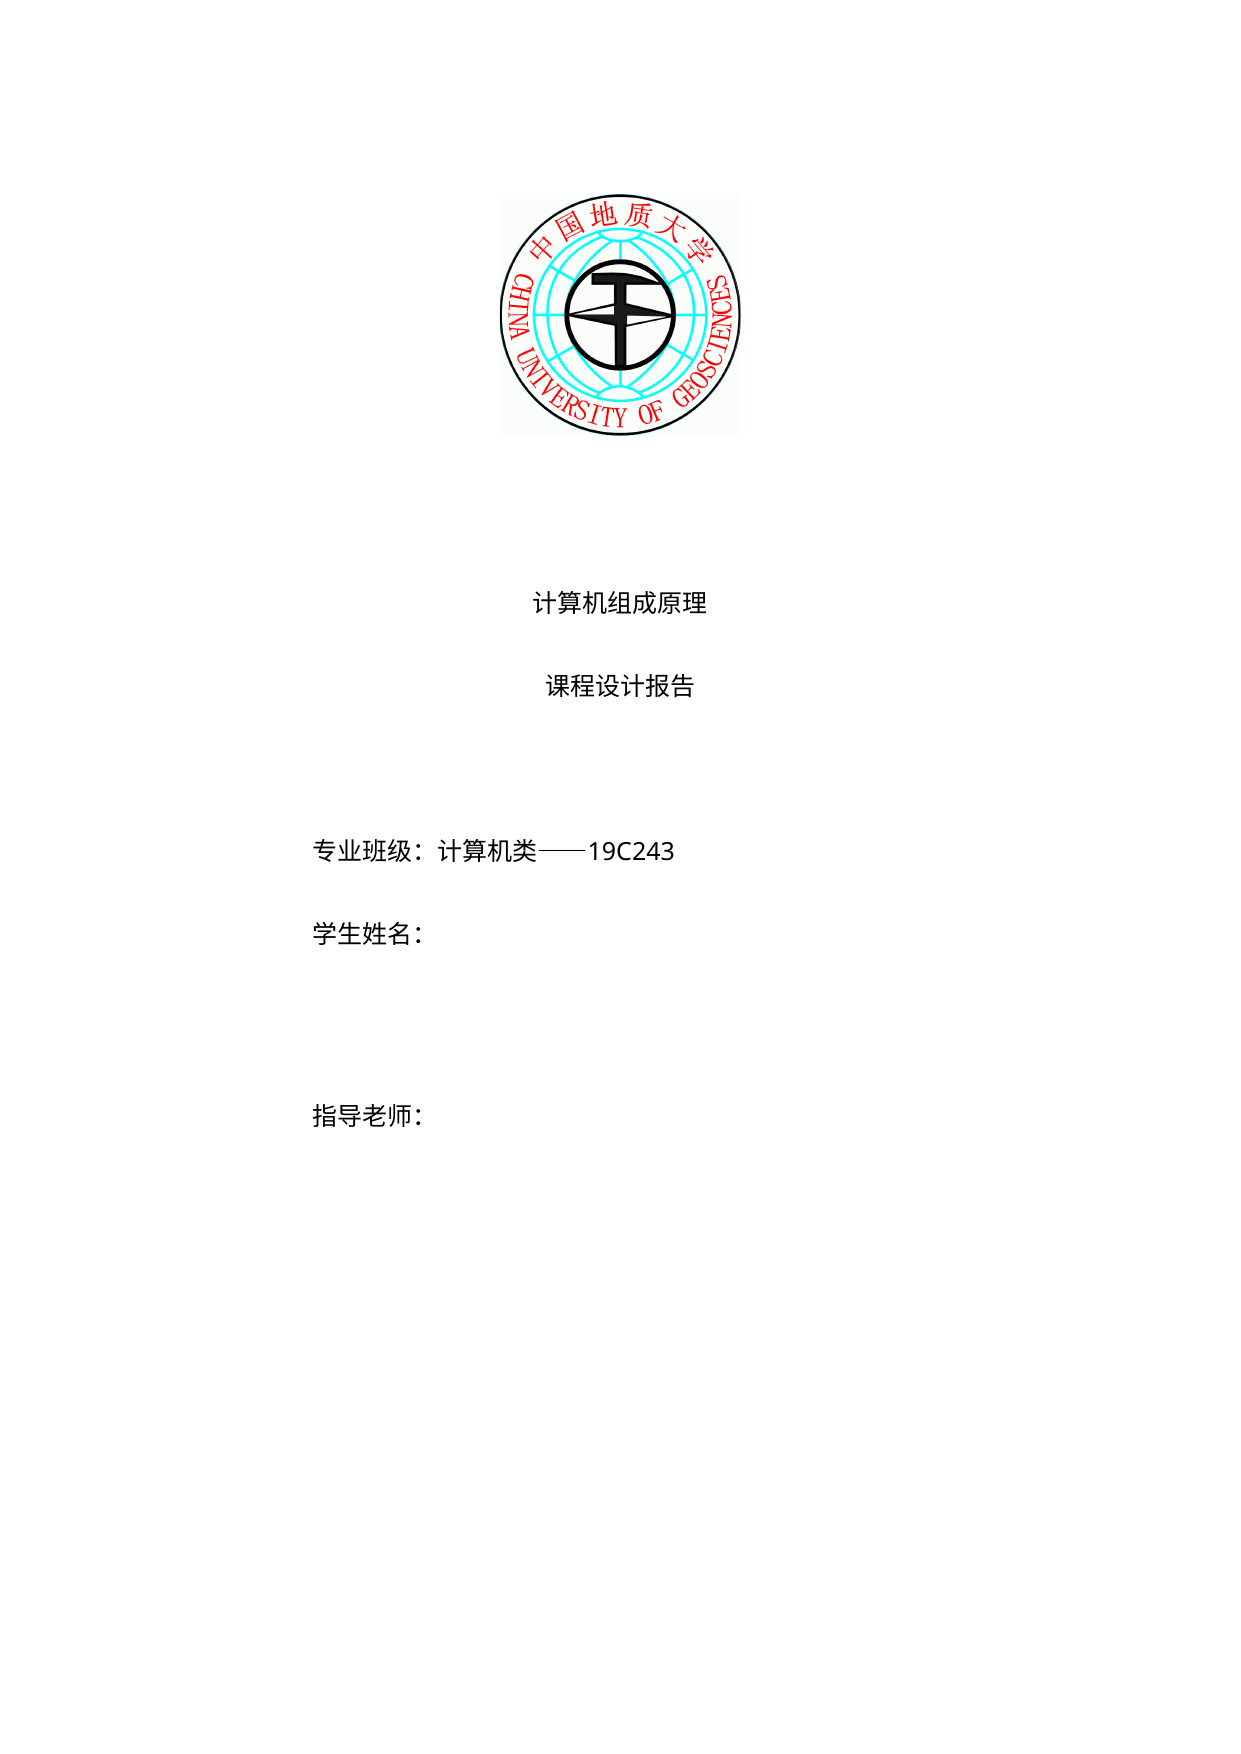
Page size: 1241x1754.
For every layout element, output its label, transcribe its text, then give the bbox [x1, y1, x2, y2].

text 学生姓名： [187, 900, 1053, 965]
text 指导老师： [187, 1082, 1053, 1147]
text 计算机组成原理 [187, 569, 1053, 634]
text 课程设计报告 [187, 652, 1053, 717]
text 专业班级：计算机类——19C243 [187, 817, 1053, 882]
picture [499, 194, 741, 436]
